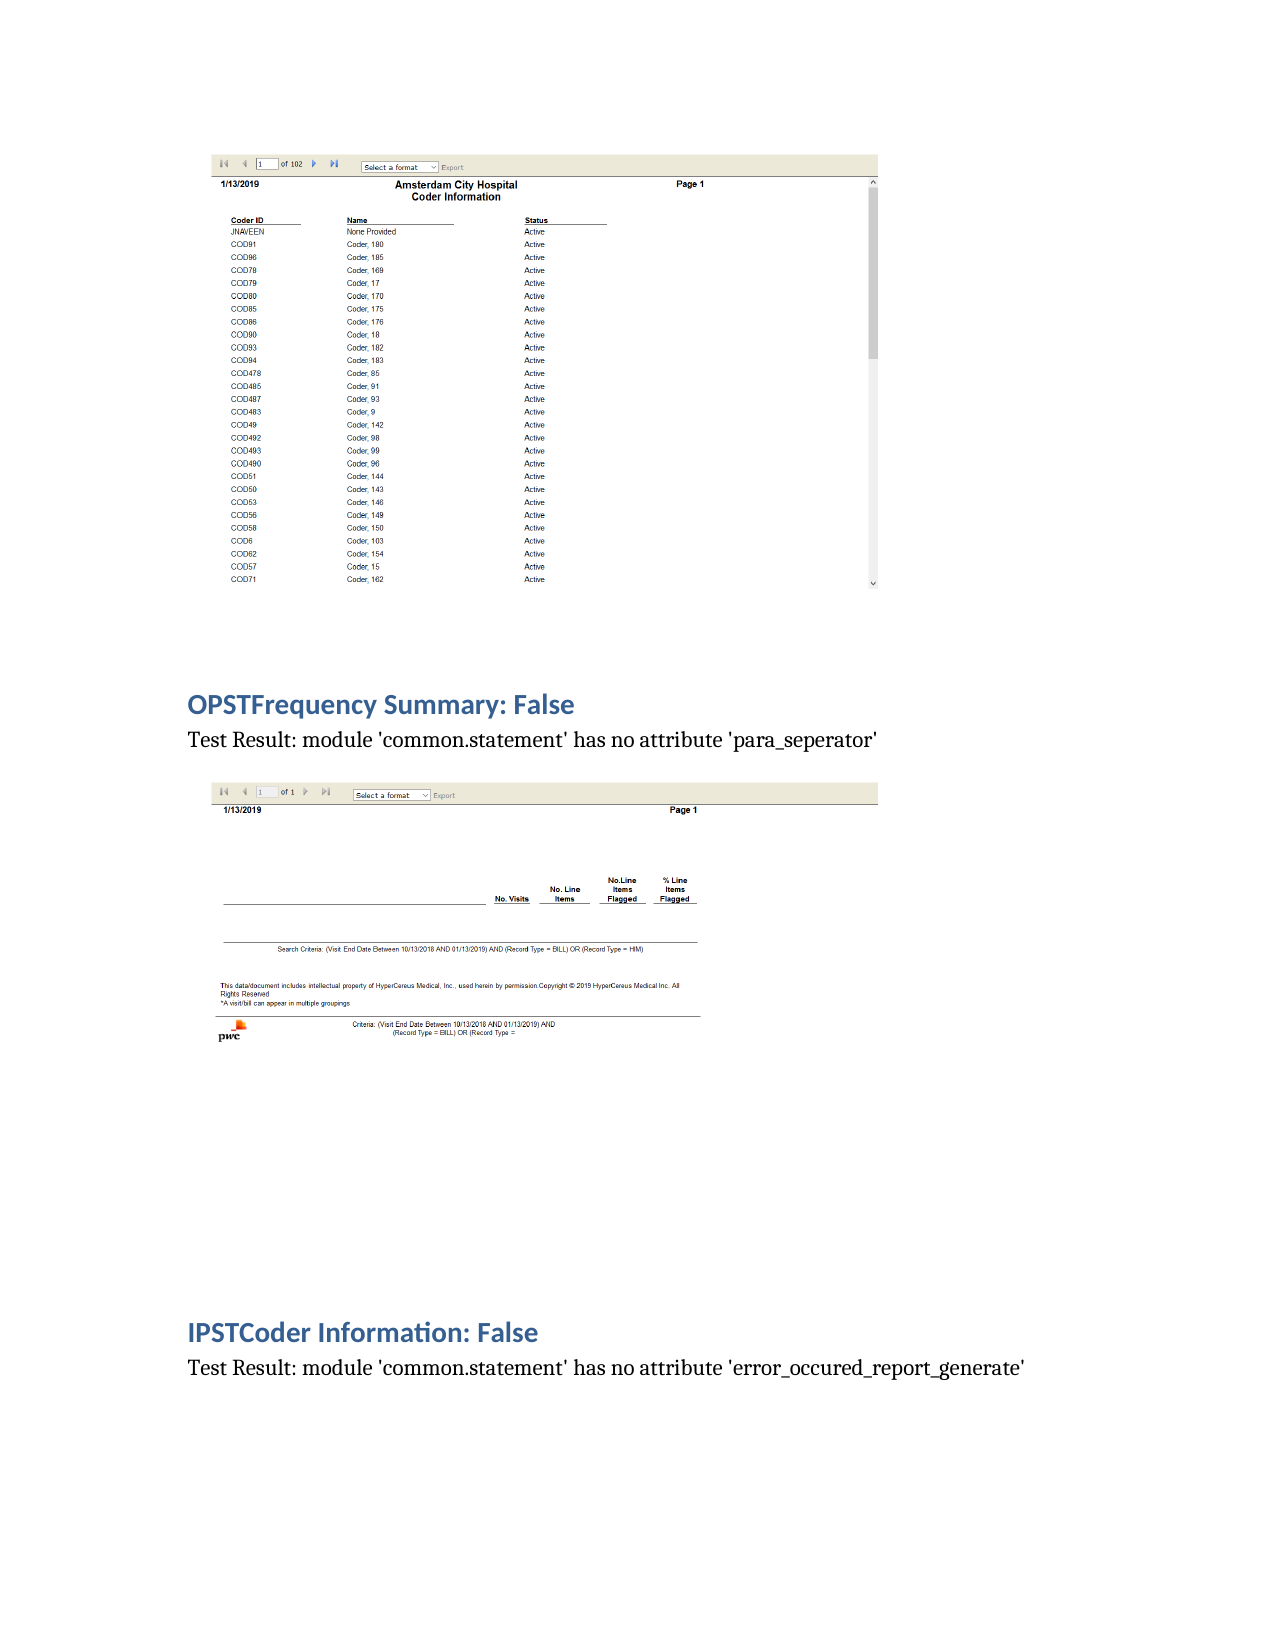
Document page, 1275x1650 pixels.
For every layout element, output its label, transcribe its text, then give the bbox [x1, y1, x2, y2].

subtitle OPSTFrequency Summary: False [187, 686, 1087, 722]
picture [206, 150, 882, 632]
text Test Result: module 'common.statement' has no attribute 'para_seperator' [187, 727, 1087, 753]
picture [206, 777, 882, 1260]
text Test Result: module 'common.statement' has no attribute 'error_occured_report_generate' [187, 1355, 1087, 1381]
subtitle IPSTCoder Information: False [187, 1314, 1087, 1349]
